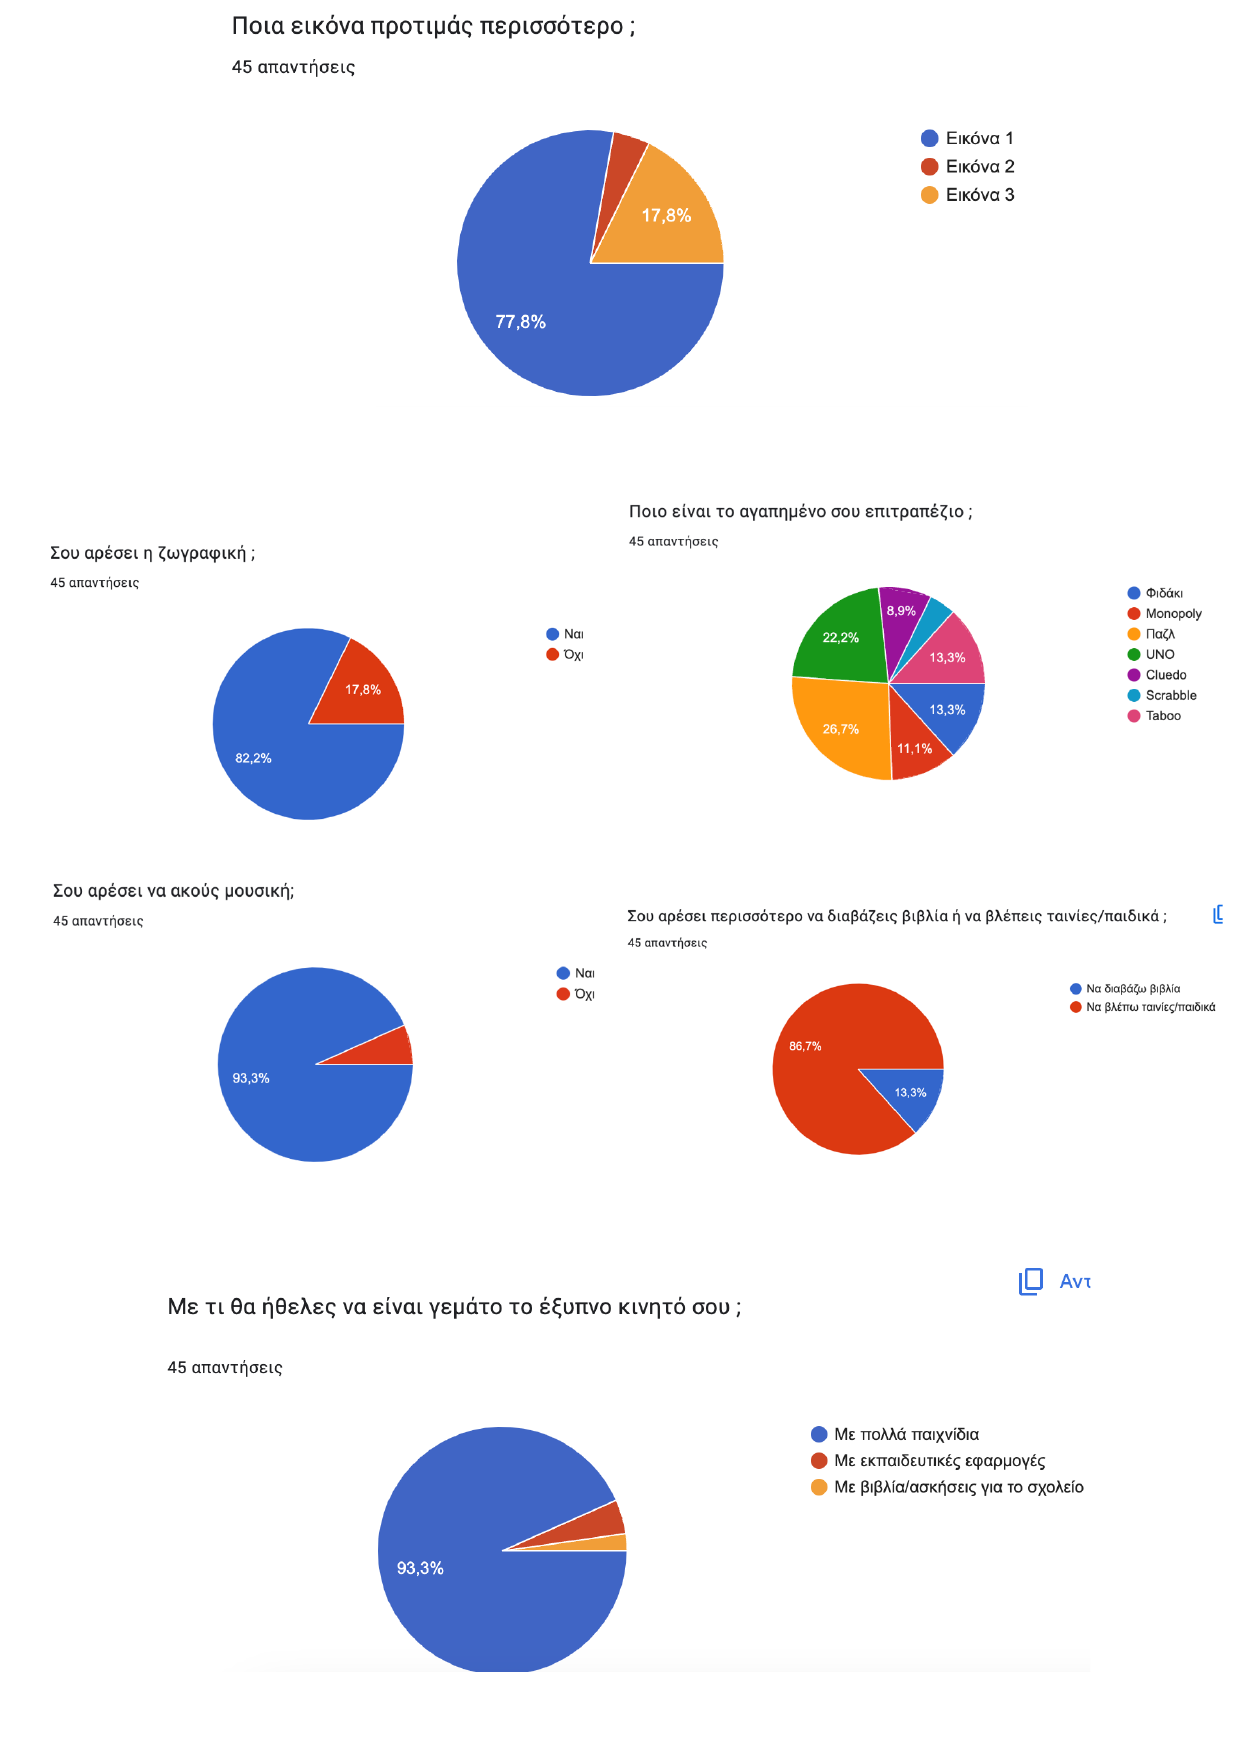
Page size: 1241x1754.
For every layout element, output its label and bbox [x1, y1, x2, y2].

picture [36, 534, 595, 825]
picture [615, 897, 1223, 1166]
picture [37, 874, 614, 1166]
picture [150, 1267, 1091, 1672]
picture [613, 490, 1214, 783]
picture [212, 7, 1028, 407]
